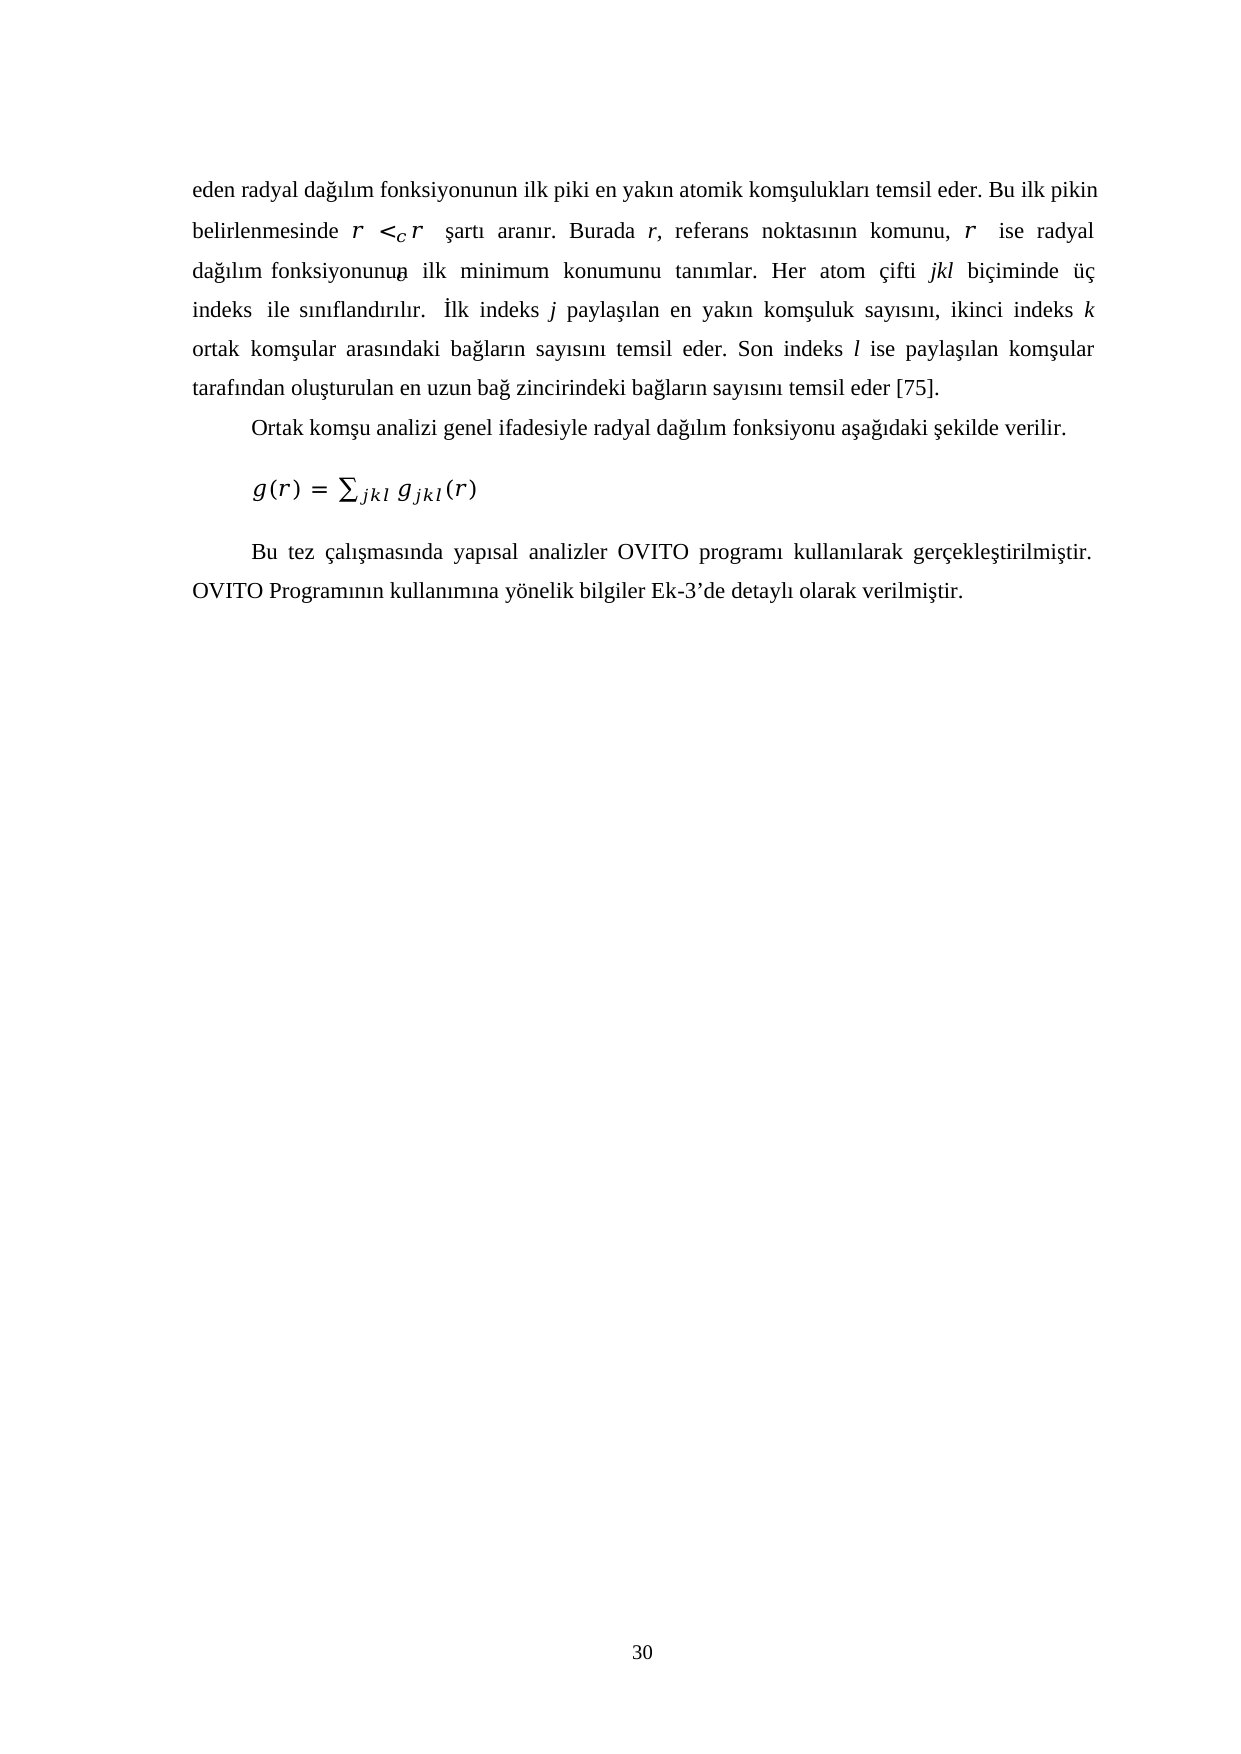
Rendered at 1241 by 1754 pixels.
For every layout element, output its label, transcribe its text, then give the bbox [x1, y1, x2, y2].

text Ortak komşu analizi genel ifadesiyle radyal dağılım fonksiyonu aşağıdaki şekilde verilir. [251, 414, 1154, 440]
text 30 [632, 1639, 1154, 1664]
text belirlenmesinde 𝑟 < 𝑟 şartı aranır. Burada r, referans noktasının komunu, 𝑟 ise radyal dağılım fonksiyonunun ilk minimum konumunu tanımlar. Her atom çifti jkl biçiminde üç indeks ile sınıflandırılır. İlk indeks j paylaşılan en yakın komşuluk sayısını, ikinci indeks k ortak komşular arasındaki bağların sayısını temsil eder. Son indeks l ise paylaşılan komşular tarafından oluşturulan en uzun bağ zincirindeki bağların sayısını temsil eder [75]. [192, 216, 1095, 401]
text eden radyal dağılım fonksiyonunun ilk piki en yakın atomik komşulukları temsil eder. Bu ilk pikin [192, 177, 1154, 203]
text Bu tez çalışmasında yapısal analizler OVITO programı kullanılarak gerçekleştirilmiştir. OVITO Programının kullanımına yönelik bilgiler Ek-3’de detaylı olarak verilmiştir. [192, 538, 1098, 604]
text 𝑔(𝑟) = ∑𝑗𝑘𝑙 𝑔𝑗𝑘𝑙(𝑟) [251, 474, 1154, 505]
